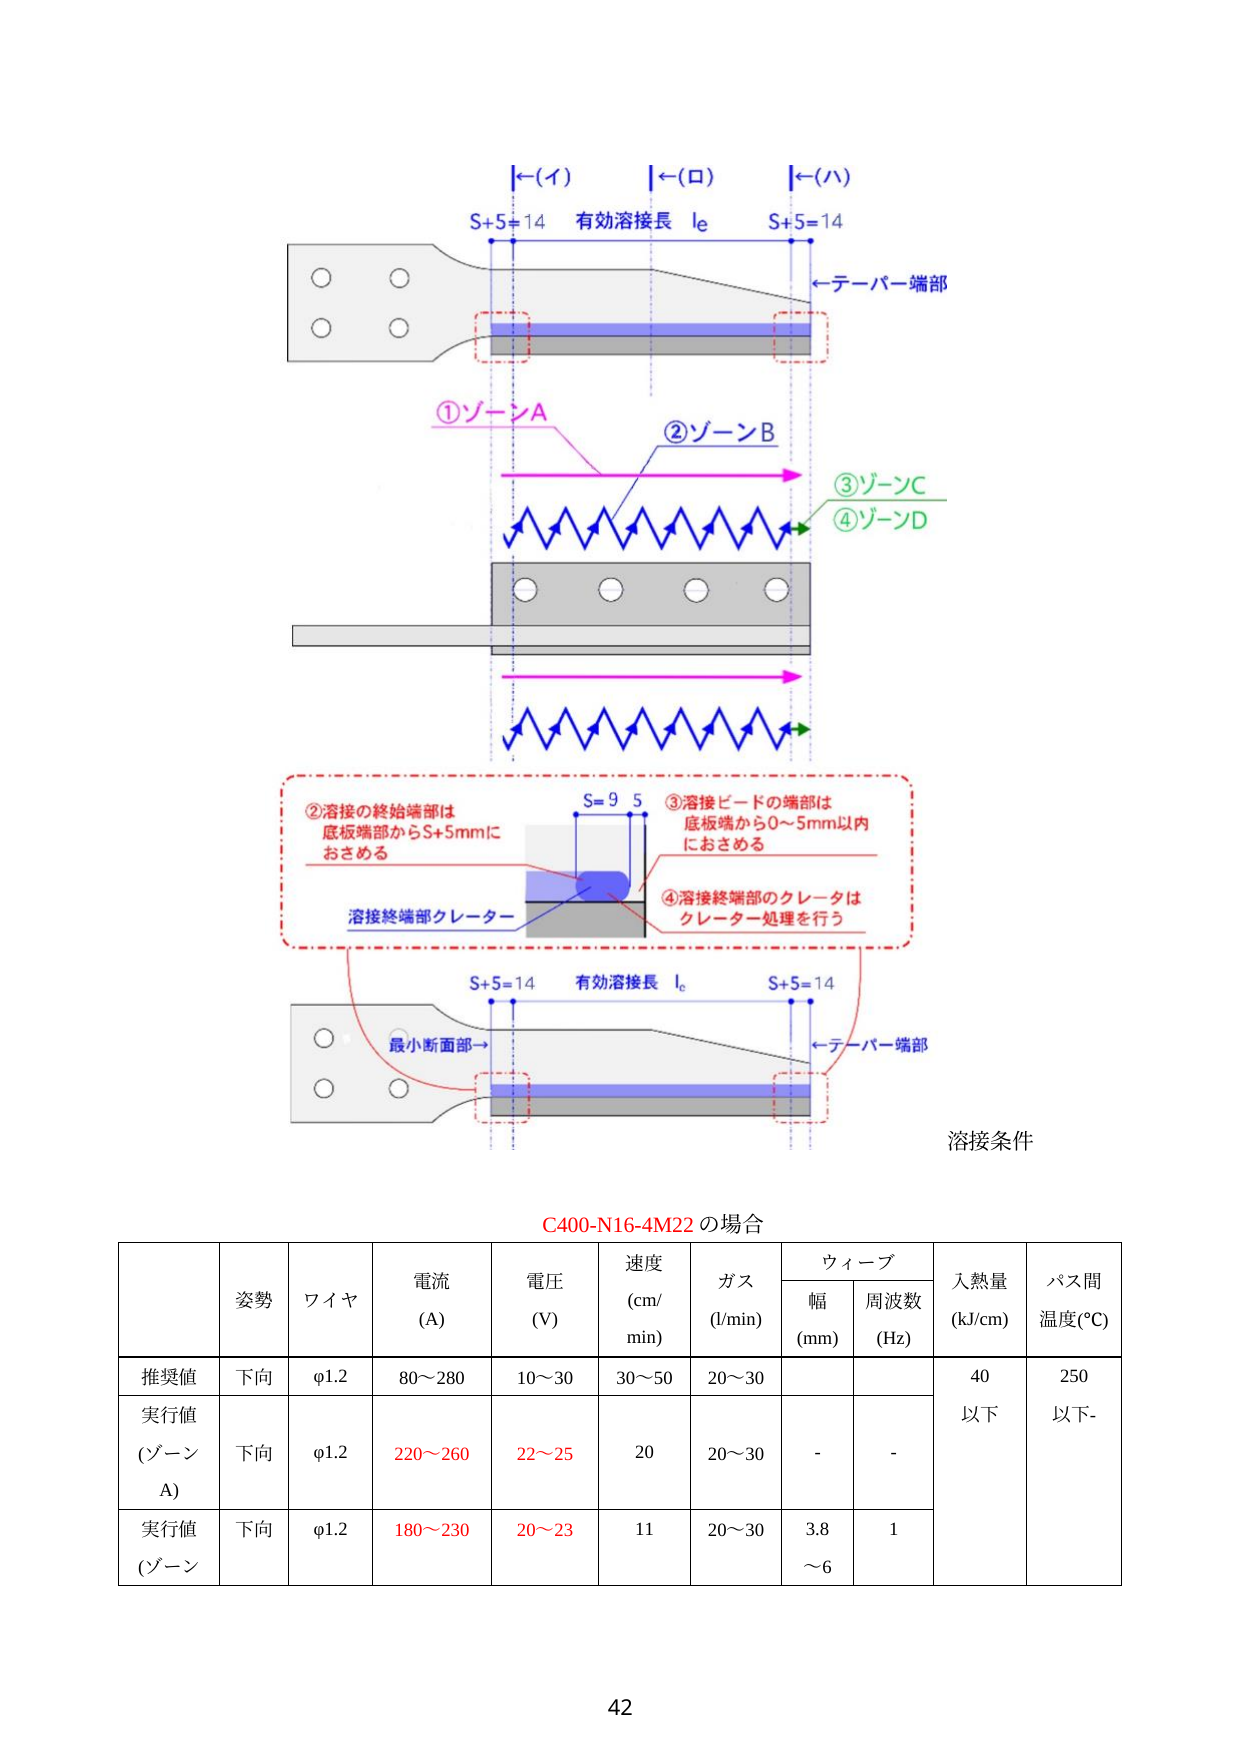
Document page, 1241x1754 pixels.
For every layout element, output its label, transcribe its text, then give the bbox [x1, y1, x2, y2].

table_cell φ1.2 [289, 1358, 372, 1395]
picture [265, 165, 947, 1150]
table_cell [782, 1358, 853, 1395]
table_cell 22～25 [492, 1396, 598, 1508]
table_cell 30～50 [599, 1358, 690, 1395]
table_cell 10～30 [492, 1358, 598, 1395]
table_cell 3.8 ～6 [782, 1510, 853, 1584]
table_cell 実行値 (ゾーンB) [119, 1510, 219, 1584]
table_header 速度 (cm/min) [599, 1243, 690, 1356]
table_header [119, 1243, 219, 1356]
table_cell φ1.2 [289, 1510, 372, 1584]
table_cell 250 以下- [1027, 1358, 1121, 1584]
text C400-N16-4M22の場合 [184, 1204, 1100, 1242]
table_cell 推奨値 [119, 1358, 219, 1395]
table_cell 80～280 [373, 1358, 491, 1395]
table_cell 220～260 [373, 1396, 491, 1508]
table_cell - [854, 1396, 933, 1508]
table_header パス間 温度(℃) [1027, 1243, 1121, 1356]
table_cell 下向 [220, 1358, 288, 1395]
table_cell 実行値 (ゾーンA) [119, 1396, 219, 1508]
table_header 電流 (A) [373, 1243, 491, 1356]
table_cell 1 [854, 1510, 933, 1584]
table_header ウィーブ [782, 1243, 933, 1280]
table_header ガス (l/min) [691, 1243, 781, 1356]
table_cell - [782, 1396, 853, 1508]
table_header 姿勢 [220, 1243, 288, 1356]
table_cell φ1.2 [289, 1396, 372, 1508]
table_cell 下向 [220, 1396, 288, 1508]
table_cell 下向 [220, 1510, 288, 1584]
table_cell 180～230 [373, 1510, 491, 1584]
table_cell 20～30 [691, 1396, 781, 1508]
table_cell 20～23 [492, 1510, 598, 1584]
table_header ワイヤ [289, 1243, 372, 1356]
table_header 入熱量 (kJ/cm) [934, 1243, 1026, 1356]
table_cell 幅(mm) [782, 1281, 853, 1356]
table_cell 周波数(Hz) [854, 1281, 933, 1356]
table_cell 11 [599, 1510, 690, 1584]
table_header 電圧 (V) [492, 1243, 598, 1356]
table_cell 20 [599, 1396, 690, 1508]
table_cell 20～30 [691, 1510, 781, 1584]
table_cell 40 以下 [934, 1358, 1026, 1584]
table_cell [854, 1358, 933, 1395]
table_cell 20～30 [691, 1358, 781, 1395]
